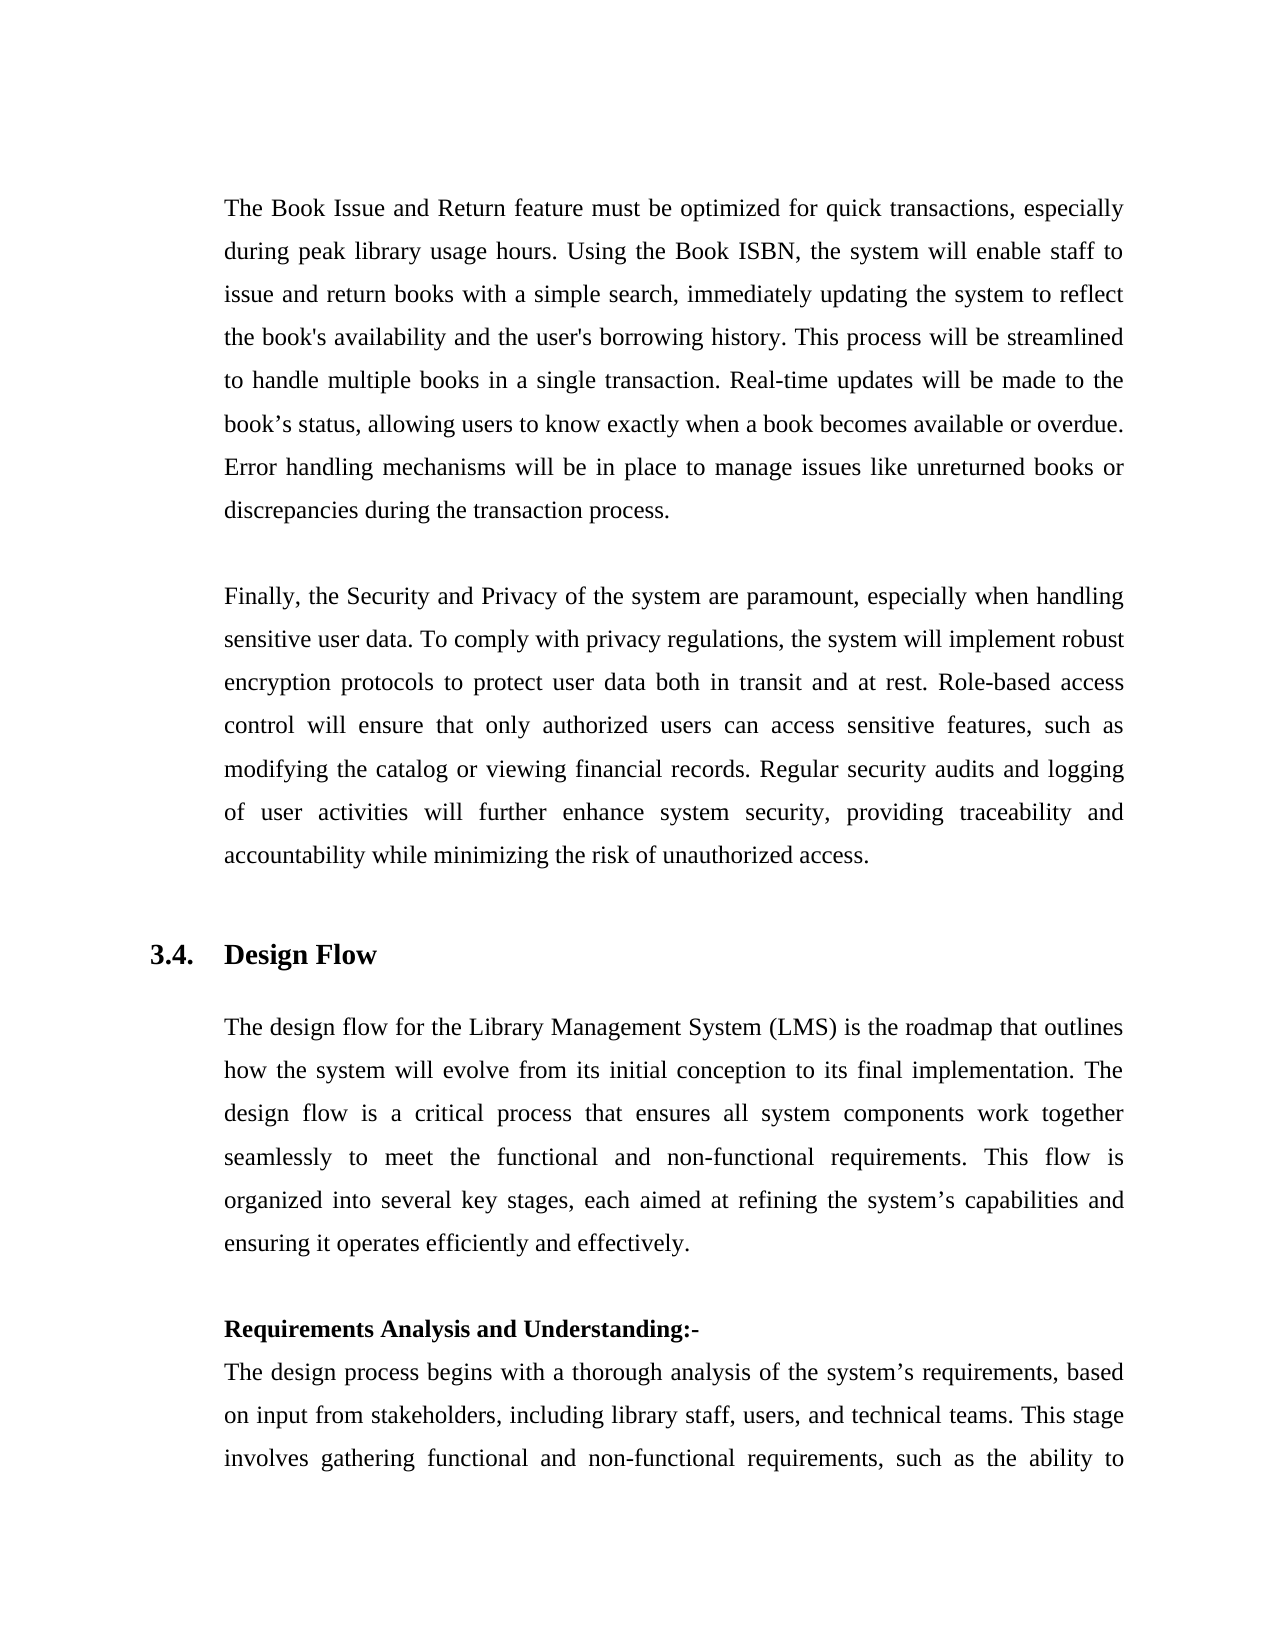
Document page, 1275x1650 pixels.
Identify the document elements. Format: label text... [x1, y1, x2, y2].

text Finally, the Security and Privacy of the system are paramount, especially when handling sensitive user data. To comply with privacy regulations, the system will implement robust encryption protocols to protect user data both in transit and at rest. Role-based access control will ensure that only authorized users can access sensitive features, such as modifying the catalog or viewing financial records. Regular security audits and logging of user activities will further enhance system security, providing traceability and accountability while minimizing the risk of unauthorized access. [224, 581, 1125, 869]
text Requirements Analysis and Understanding:- [224, 1314, 1125, 1343]
subtitle Design Flow [150, 937, 1125, 970]
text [224, 1357, 1125, 1472]
text The Book Issue and Return feature must be optimized for quick transactions, especially during peak library usage hours. Using the Book ISBN, the system will enable staff to issue and return books with a simple search, immediately updating the system to reflect the book's availability and the user's borrowing history. This process will be streamlined to handle multiple books in a single transaction. Real-time updates will be made to the book’s status, allowing users to know exactly when a book becomes available or overdue. Error handling mechanisms will be in place to manage issues like unreturned books or discrepancies during the transaction process. [224, 193, 1125, 524]
text The design flow for the Library Management System (LMS) is the roadmap that outlines how the system will evolve from its initial conception to its final implementation. The design flow is a critical process that ensures all system components work together seamlessly to meet the functional and non-functional requirements. This flow is organized into several key stages, each aimed at refining the system’s capabilities and ensuring it operates efficiently and effectively. [224, 1012, 1125, 1257]
